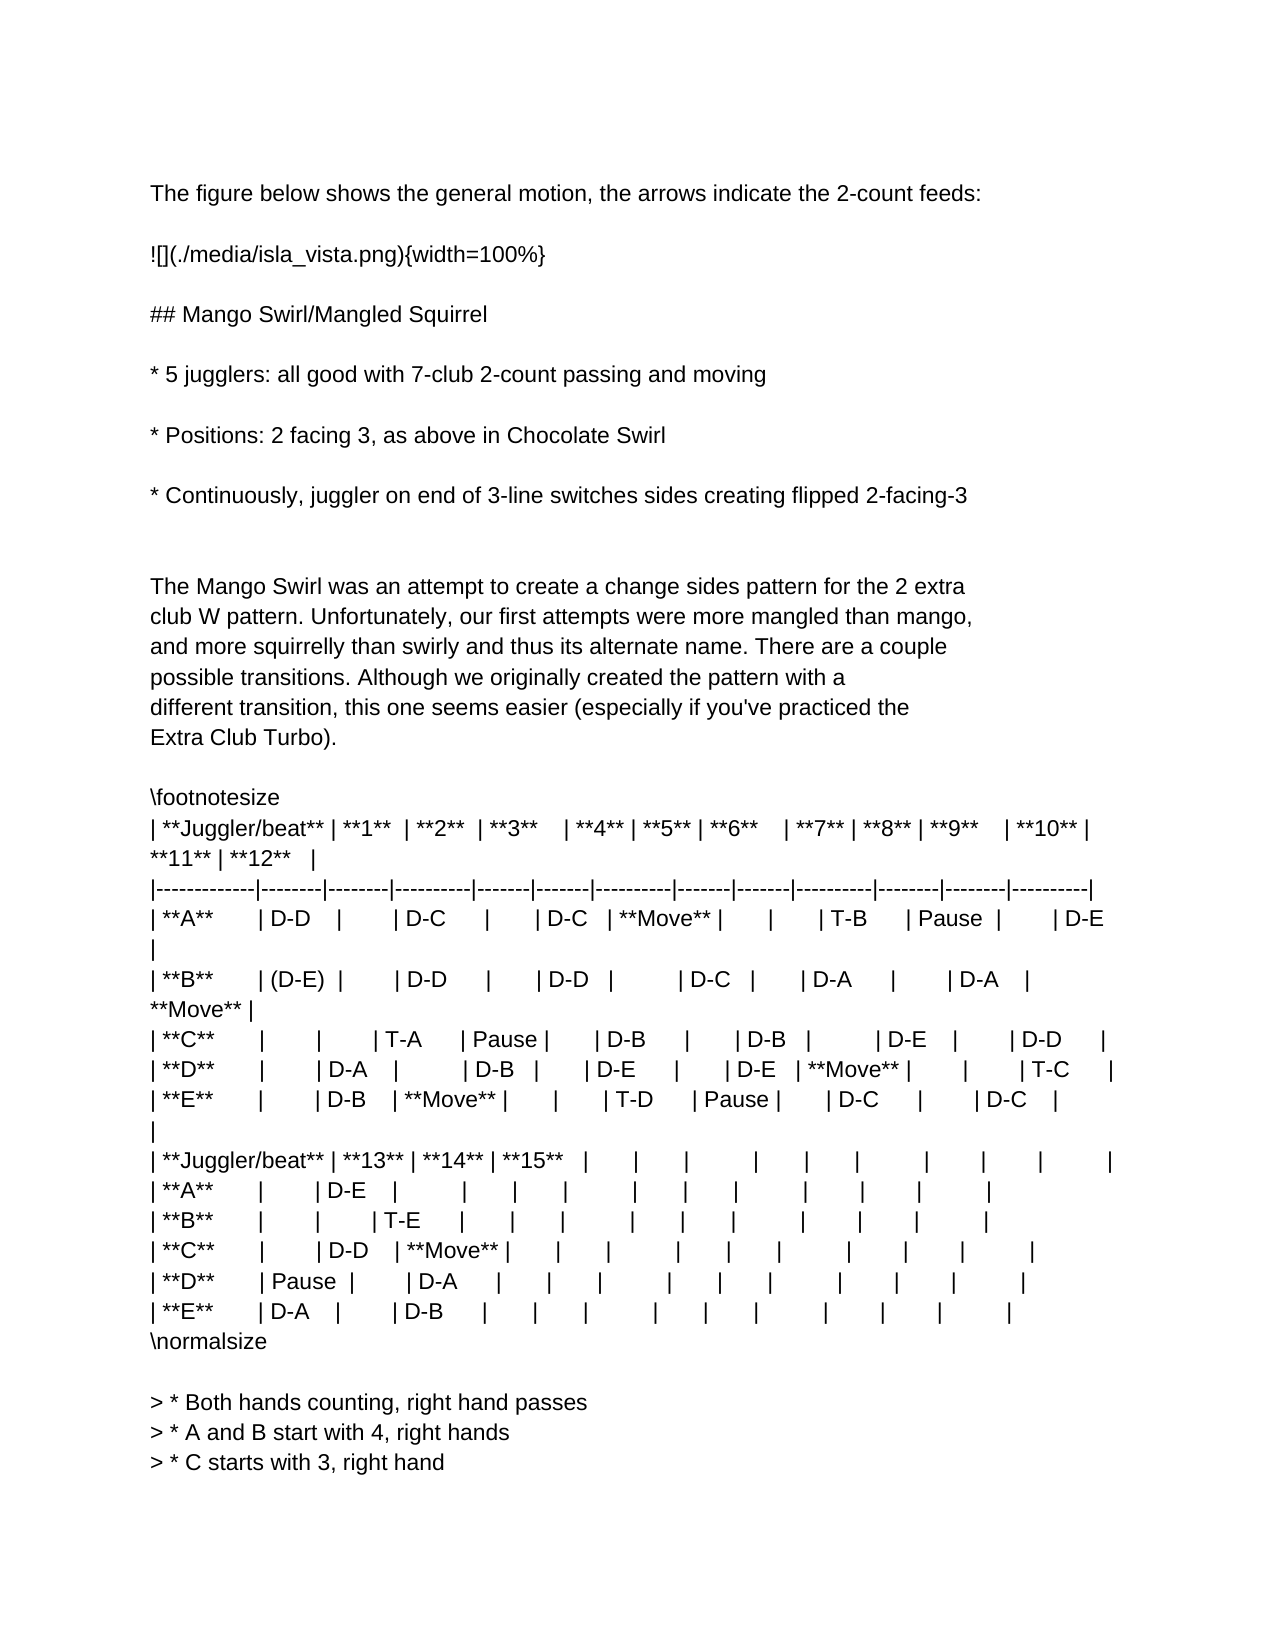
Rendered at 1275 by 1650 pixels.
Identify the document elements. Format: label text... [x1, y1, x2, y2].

text The figure below shows the general motion, the arrows indicate the 2-count feeds: [150, 180, 1125, 207]
text |-------------|--------|--------|----------|-------|-------|----------|-------|-------|----------|--------|--------|----------| [150, 875, 1125, 901]
text ## Mango Swirl/Mangled Squirrel [150, 301, 1125, 327]
text \normalsize [150, 1328, 1125, 1354]
text * Positions: 2 facing 3, as above in Chocolate Swirl [150, 422, 1125, 448]
text | **Juggler/beat** | **1** | **2** | **3** | **4** | **5** | **6** | **7** | **8** | **9** | **10** | **11** | **12** | [150, 814, 1125, 871]
text | **E** | D-A | | D-B | | | | | | | | | | [150, 1298, 1125, 1324]
text | **B** | (D-E) | | D-D | | D-D | | D-C | | D-A | | D-A | **Move** | [150, 966, 1125, 1022]
text > * C starts with 3, right hand [150, 1449, 1125, 1475]
text | **A** | D-D | | D-C | | D-C | **Move** | | | T-B | Pause | | D-E | [150, 905, 1125, 962]
text | **Juggler/beat** | **13** | **14** | **15** | | | | | | | | | | [150, 1147, 1125, 1173]
text Extra Club Turbo). [150, 724, 1125, 750]
text | **C** | | | T-A | Pause | | D-B | | D-B | | D-E | | D-D | [150, 1026, 1125, 1052]
text different transition, this one seems easier (especially if you've practiced the [150, 694, 1125, 720]
text | **A** | | D-E | | | | | | | | | | | [150, 1177, 1125, 1203]
text * Continuously, juggler on end of 3-line switches sides creating flipped 2-facing-3 [150, 482, 1125, 509]
text > * Both hands counting, right hand passes [150, 1388, 1125, 1415]
text ![](./media/isla_vista.png){width=100%} [150, 241, 1125, 267]
text | **B** | | | T-E | | | | | | | | | | [150, 1207, 1125, 1234]
text * 5 jugglers: all good with 7-club 2-count passing and moving [150, 361, 1125, 388]
text club W pattern. Unfortunately, our first attempts were more mangled than mango, [150, 603, 1125, 629]
text | **C** | | D-D | **Move** | | | | | | | | | | [150, 1237, 1125, 1264]
text and more squirrelly than swirly and thus its alternate name. There are a couple [150, 633, 1125, 660]
text possible transitions. Although we originally created the pattern with a [150, 663, 1125, 690]
text The Mango Swirl was an attempt to create a change sides pattern for the 2 extra [150, 573, 1125, 599]
text | **D** | Pause | | D-A | | | | | | | | | | [150, 1268, 1125, 1294]
text > * A and B start with 4, right hands [150, 1419, 1125, 1445]
text | **D** | | D-A | | D-B | | D-E | | D-E | **Move** | | | T-C | [150, 1056, 1125, 1083]
text \footnotesize [150, 784, 1125, 811]
text | **E** | | D-B | **Move** | | | T-D | Pause | | D-C | | D-C | | [150, 1086, 1125, 1143]
